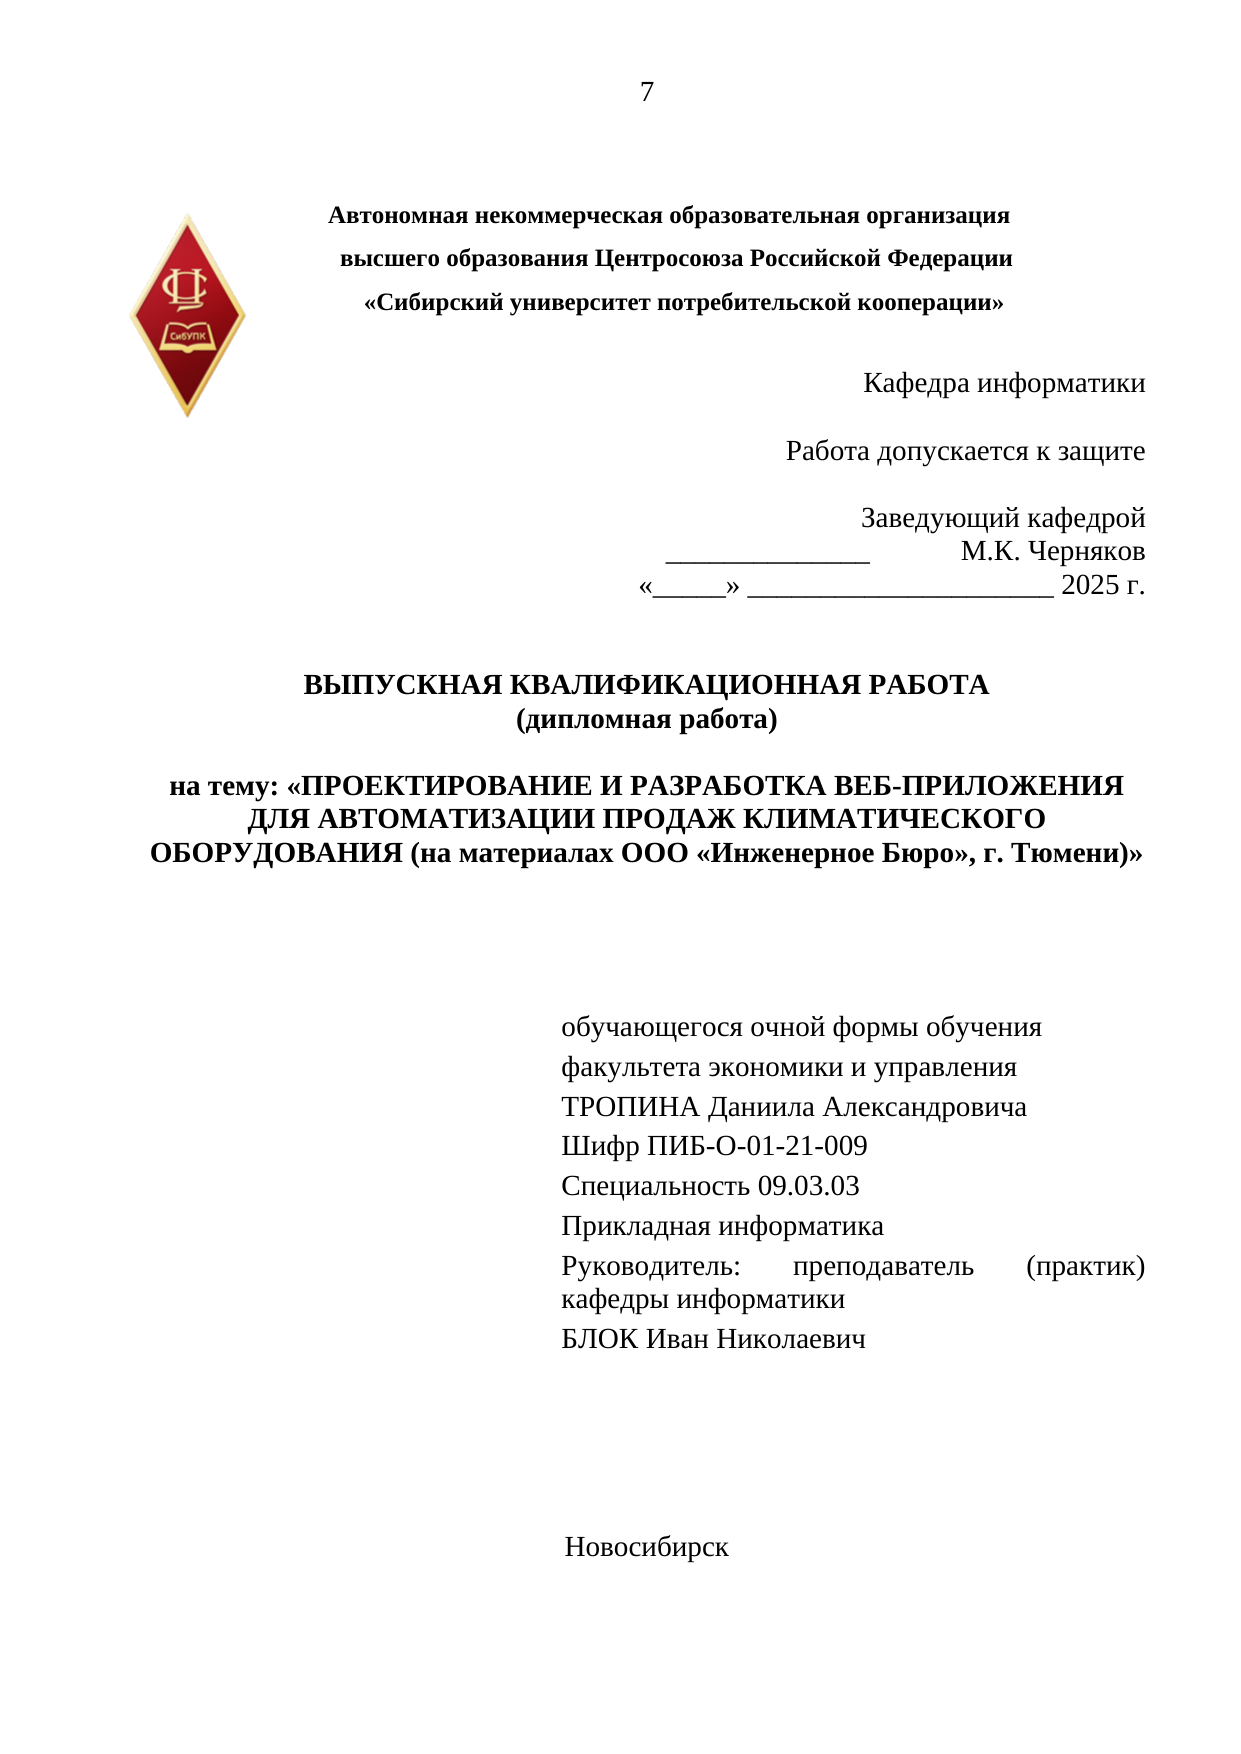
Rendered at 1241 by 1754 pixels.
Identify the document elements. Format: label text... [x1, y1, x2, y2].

text Руководитель: преподаватель (практик) кафедры информатики [561, 1248, 1146, 1315]
table_header Автономная некоммерческая образовательная организация высшего образования Центросоюза Российской Федерации «Сибирский университет потребительской кооперации» [266, 200, 1084, 332]
text «_____» _____________________ 2025 г. [148, 567, 1146, 600]
text Специальность 09.03.03 [561, 1168, 1146, 1202]
text обучающегося очной формы обучения [561, 1009, 1146, 1043]
text ВЫПУСКНАЯ КВАЛИФИКАЦИОННАЯ РАБОТА [148, 667, 1146, 701]
text на тему: «ПРОЕКТИРОВАНИЕ И РАЗРАБОТКА ВЕБ-ПРИЛОЖЕНИЯ ДЛЯ АВТОМАТИЗАЦИИ ПРОДАЖ КЛИМАТИЧЕСКОГО ОБОРУДОВАНИЯ (на материалах ООО «Инженерное Бюро», г. Тюмени)» [148, 768, 1146, 869]
text Новосибирск [148, 1529, 1146, 1562]
picture [105, 332, 270, 431]
table_header [59, 200, 266, 332]
text факультета экономики и управления [561, 1049, 1146, 1082]
text БЛОК Иван Николаевич [561, 1321, 1146, 1355]
text ______________ М.К. Черняков [148, 533, 1146, 567]
text (дипломная работа) [148, 701, 1146, 734]
text Кафедра информатики [148, 366, 1146, 399]
text Шифр ПИБ-О-01-21-009 [561, 1128, 1146, 1162]
text Заведующий кафедрой [148, 500, 1146, 533]
text Работа допускается к защите [148, 433, 1146, 466]
text Прикладная информатика [561, 1208, 1146, 1242]
text ТРОПИНА Даниила Александровича [561, 1089, 1146, 1122]
